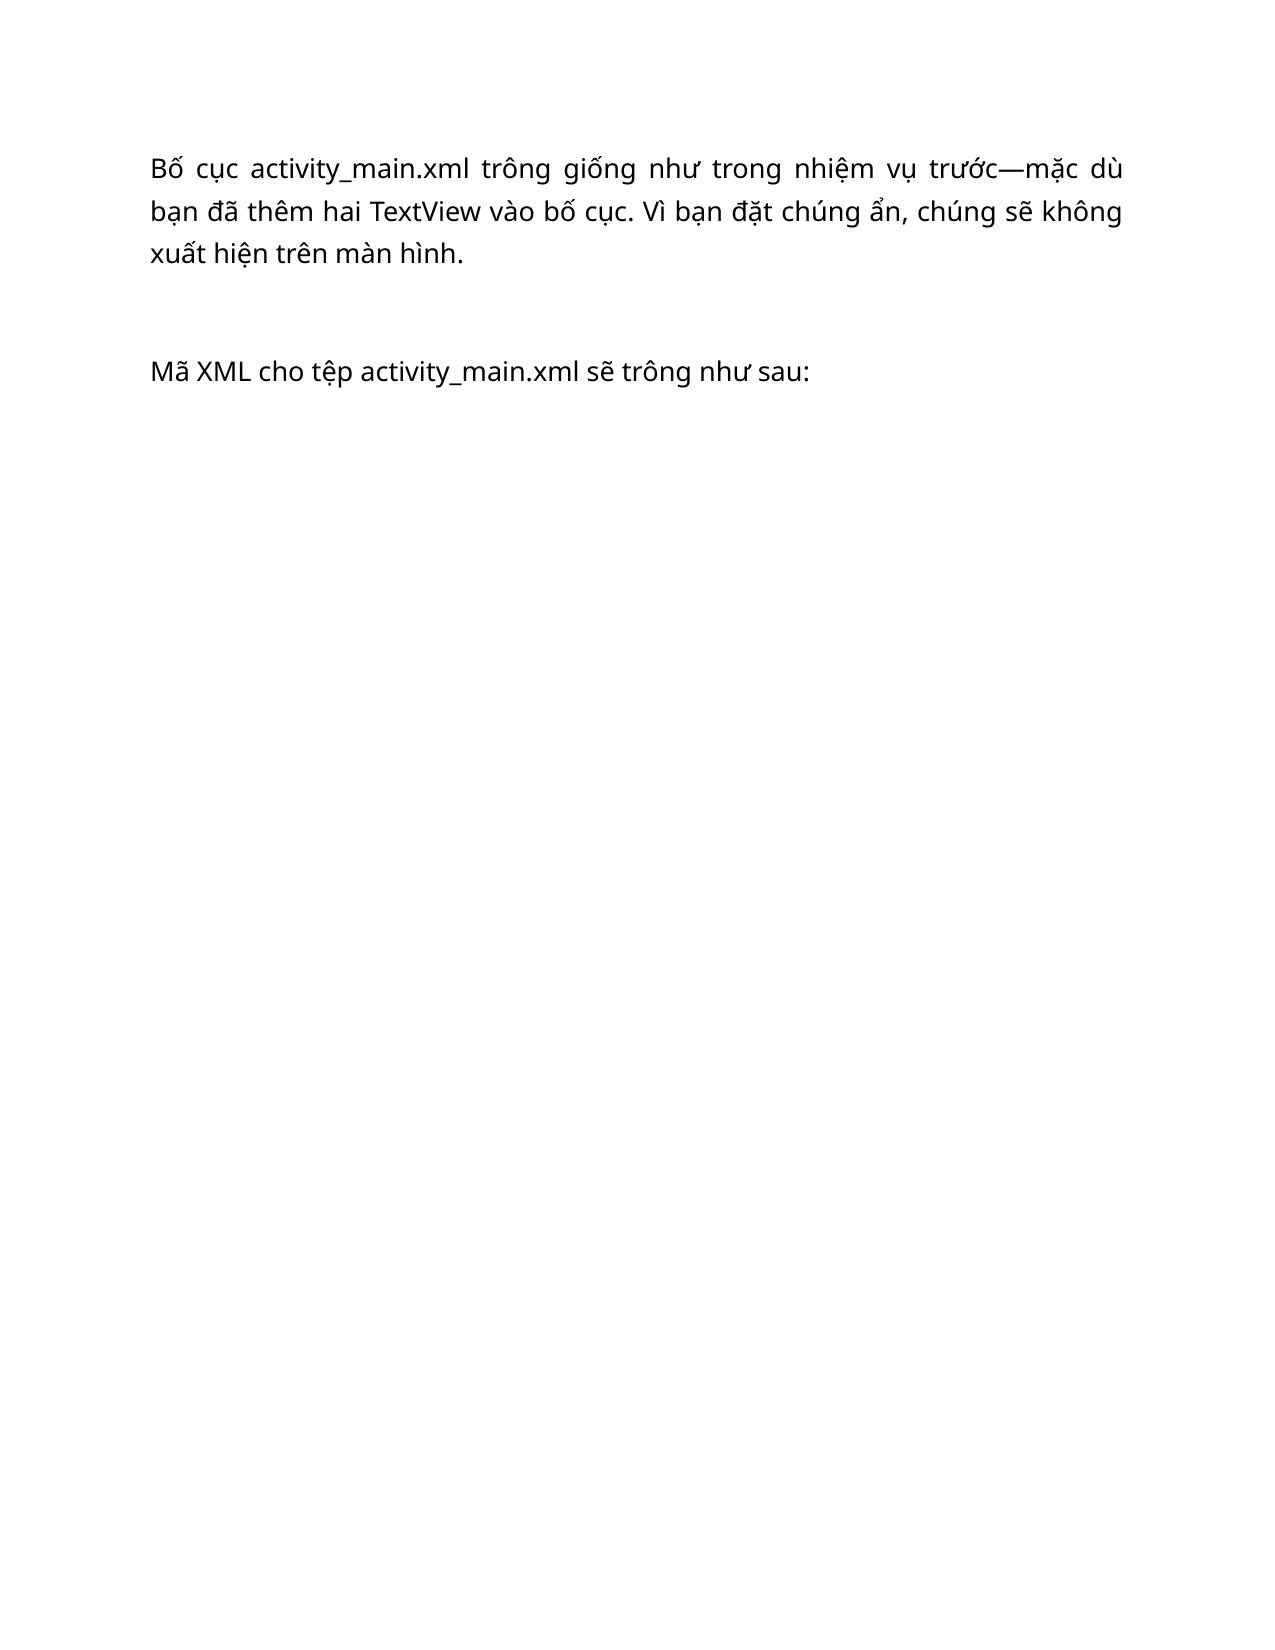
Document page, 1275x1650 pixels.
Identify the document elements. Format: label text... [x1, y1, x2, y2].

text Bố cục activity_main.xml trông giống như trong nhiệm vụ trước—mặc dù bạn đã thêm hai TextView vào bố cục. Vì bạn đặt chúng ẩn, chúng sẽ không xuất hiện trên màn hình. [150, 150, 1125, 272]
text Mã XML cho tệp activity_main.xml sẽ trông như sau: [150, 353, 1125, 390]
